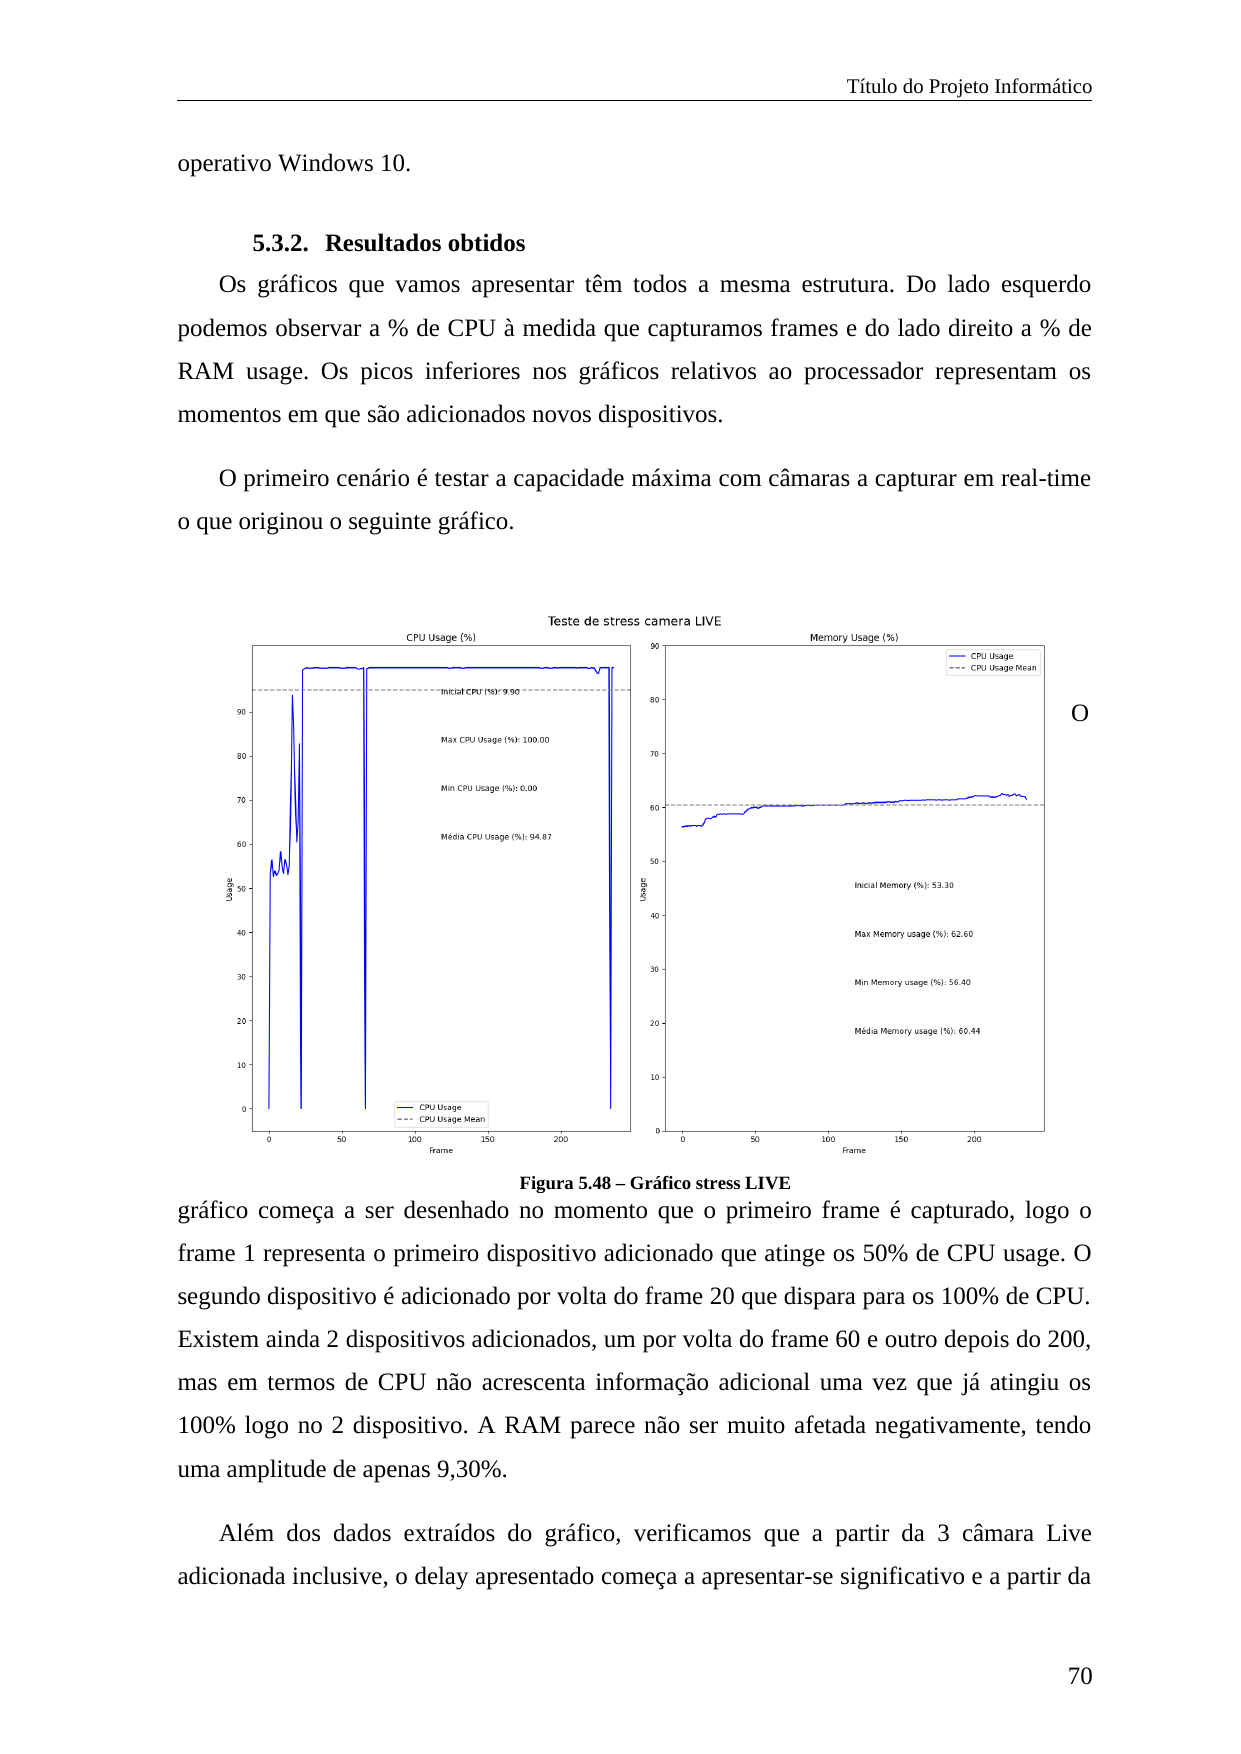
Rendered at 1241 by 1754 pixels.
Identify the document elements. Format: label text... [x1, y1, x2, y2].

text Os gráficos que vamos apresentar têm todos a mesma estrutura. Do lado esquerdo podemos observar a % de CPU à medida que capturamos frames e do lado direito a % de RAM usage. Os picos inferiores nos gráficos relativos ao processador representam os momentos em que são adicionados novos dispositivos. [177, 269, 1092, 428]
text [177, 1518, 1092, 1589]
subtitle Resultados obtidos [252, 228, 1092, 257]
picture [217, 605, 1052, 1163]
text O primeiro cenário é testar a capacidade máxima com câmaras a capturar em real-time o que originou o seguinte gráfico. [177, 463, 1092, 535]
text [177, 148, 1092, 176]
